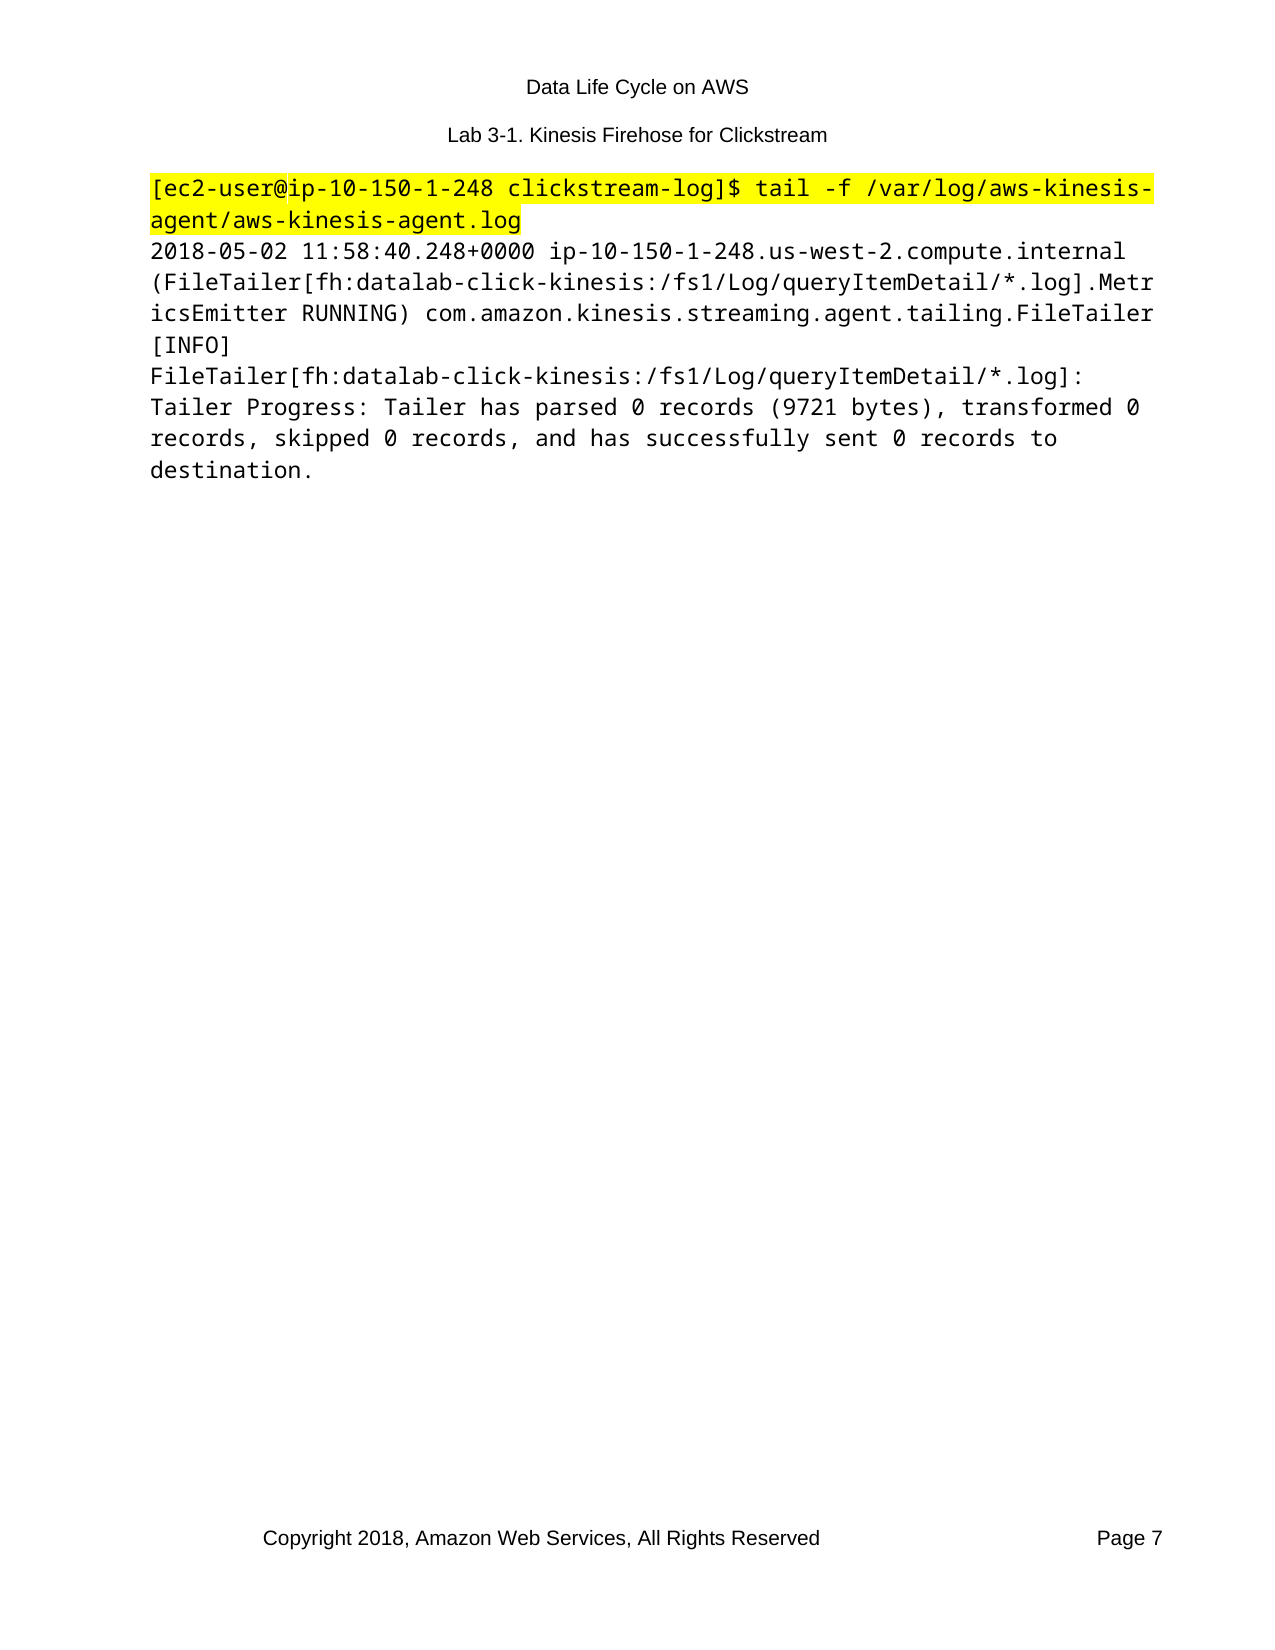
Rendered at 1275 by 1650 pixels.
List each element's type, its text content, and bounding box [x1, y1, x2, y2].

text [ec2-user@ip-10-150-1-248 clickstream-log]$ tail -f /var/log/aws-kinesis-agent/aws-kinesis-agent.log [150, 172, 1162, 235]
text 2018-05-02 11:58:40.248+0000 ip-10-150-1-248.us-west-2.compute.internal (FileTailer[fh:datalab-click-kinesis:/fs1/Log/queryItemDetail/*.log].MetricsEmitter RUNNING) com.amazon.kinesis.streaming.agent.tailing.FileTailer [INFO] FileTailer[fh:datalab-click-kinesis:/fs1/Log/queryItemDetail/*.log]: Tailer Progress: Tailer has parsed 0 records (9721 bytes), transformed 0 records, skipped 0 records, and has successfully sent 0 records to destination. [150, 235, 1162, 485]
